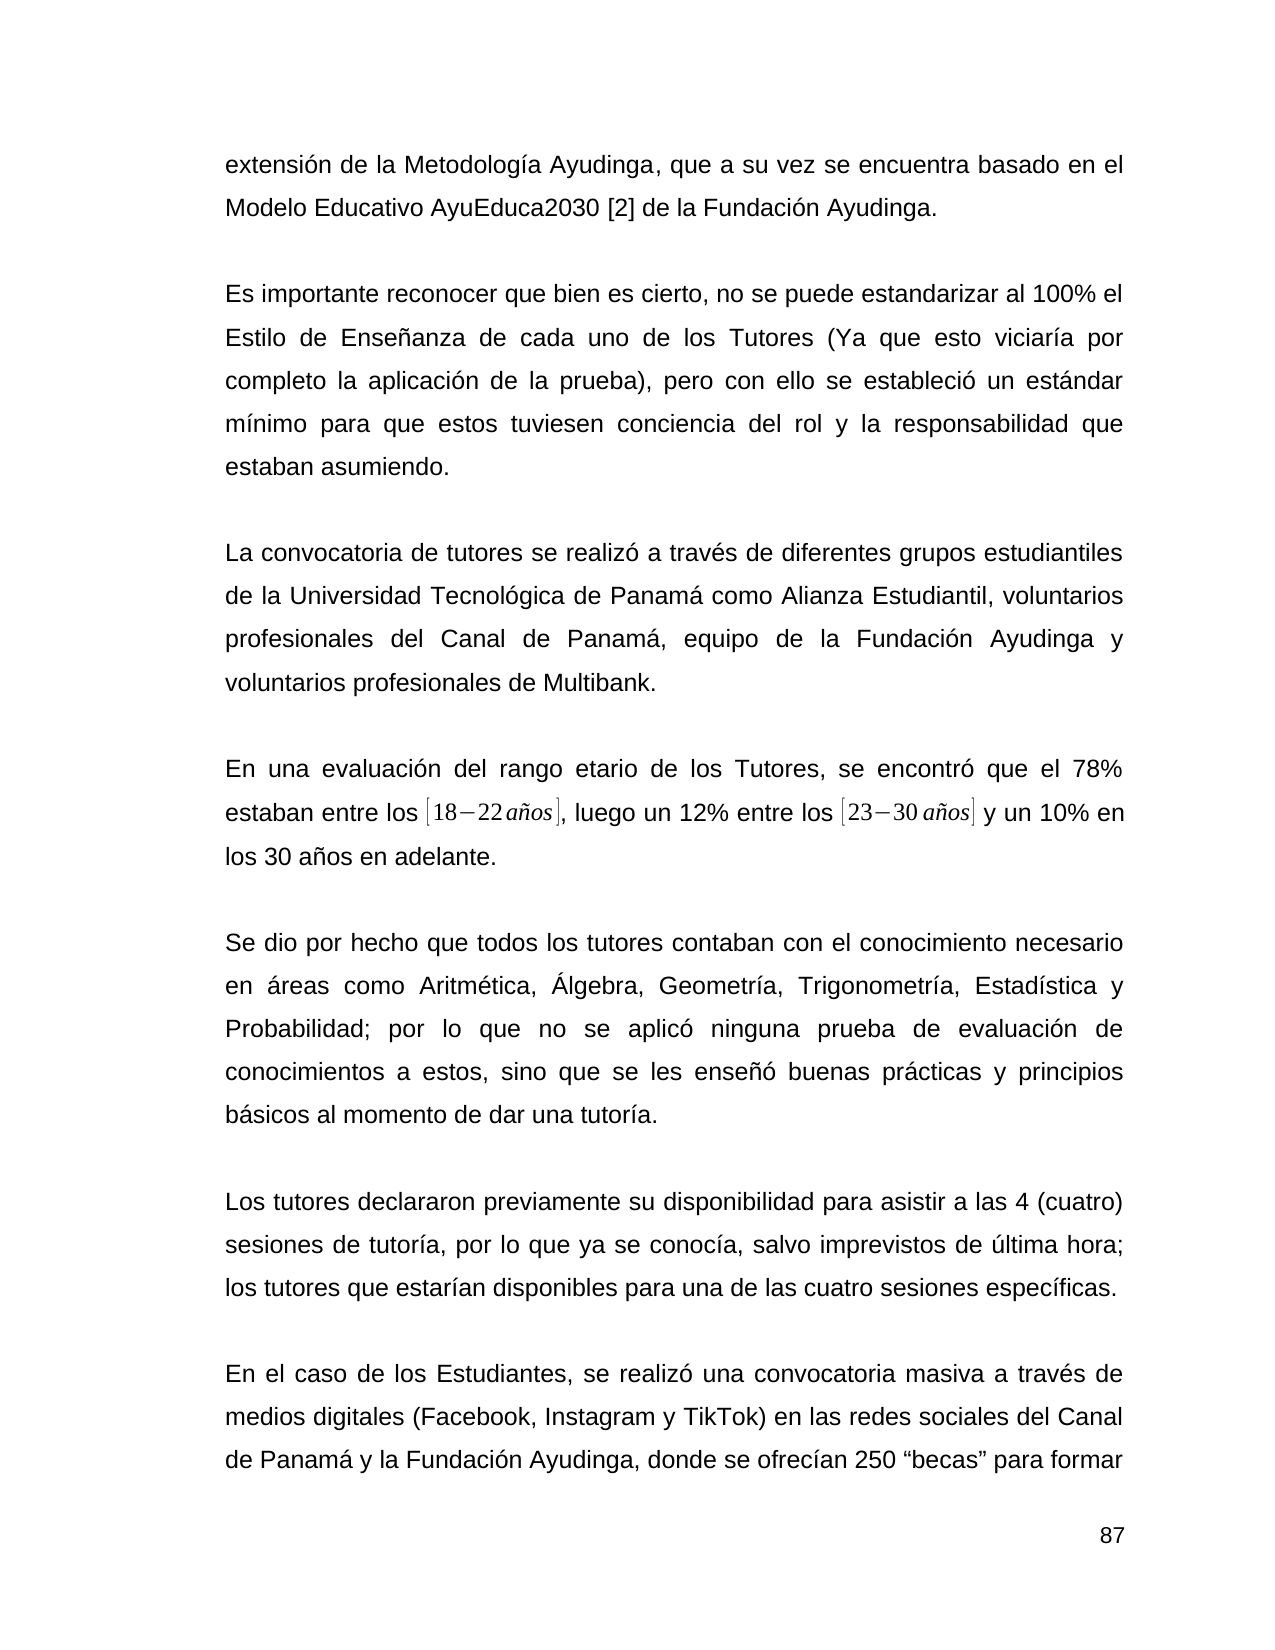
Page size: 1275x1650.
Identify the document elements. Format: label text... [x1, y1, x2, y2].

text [225, 150, 1125, 222]
text En una evaluación del rango etario de los Tutores, se encontró que el 78% estaban entre los , luego un 12% entre los y un 10% en los 30 años en adelante. [225, 754, 1125, 871]
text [225, 1359, 1125, 1474]
text Los tutores declararon previamente su disponibilidad para asistir a las 4 (cuatro) sesiones de tutoría, por lo que ya se conocía, salvo imprevistos de última hora; los tutores que estarían disponibles para una de las cuatro sesiones específicas. [225, 1187, 1125, 1302]
text Es importante reconocer que bien es cierto, no se puede estandarizar al 100% el Estilo de Enseñanza de cada uno de los Tutores (Ya que esto viciaría por completo la aplicación de la prueba), pero con ello se estableció un estándar mínimo para que estos tuviesen conciencia del rol y la responsabilidad que estaban asumiendo. [225, 279, 1125, 481]
text Se dio por hecho que todos los tutores contaban con el conocimiento necesario en áreas como Aritmética, Álgebra, Geometría, Trigonometría, Estadística y Probabilidad; por lo que no se aplicó ninguna prueba de evaluación de conocimientos a estos, sino que se les enseñó buenas prácticas y principios básicos al momento de dar una tutoría. [225, 928, 1125, 1129]
text La convocatoria de tutores se realizó a través de diferentes grupos estudiantiles de la Universidad Tecnológica de Panamá como Alianza Estudiantil, voluntarios profesionales del Canal de Panamá, equipo de la Fundación Ayudinga y voluntarios profesionales de Multibank. [225, 538, 1125, 696]
